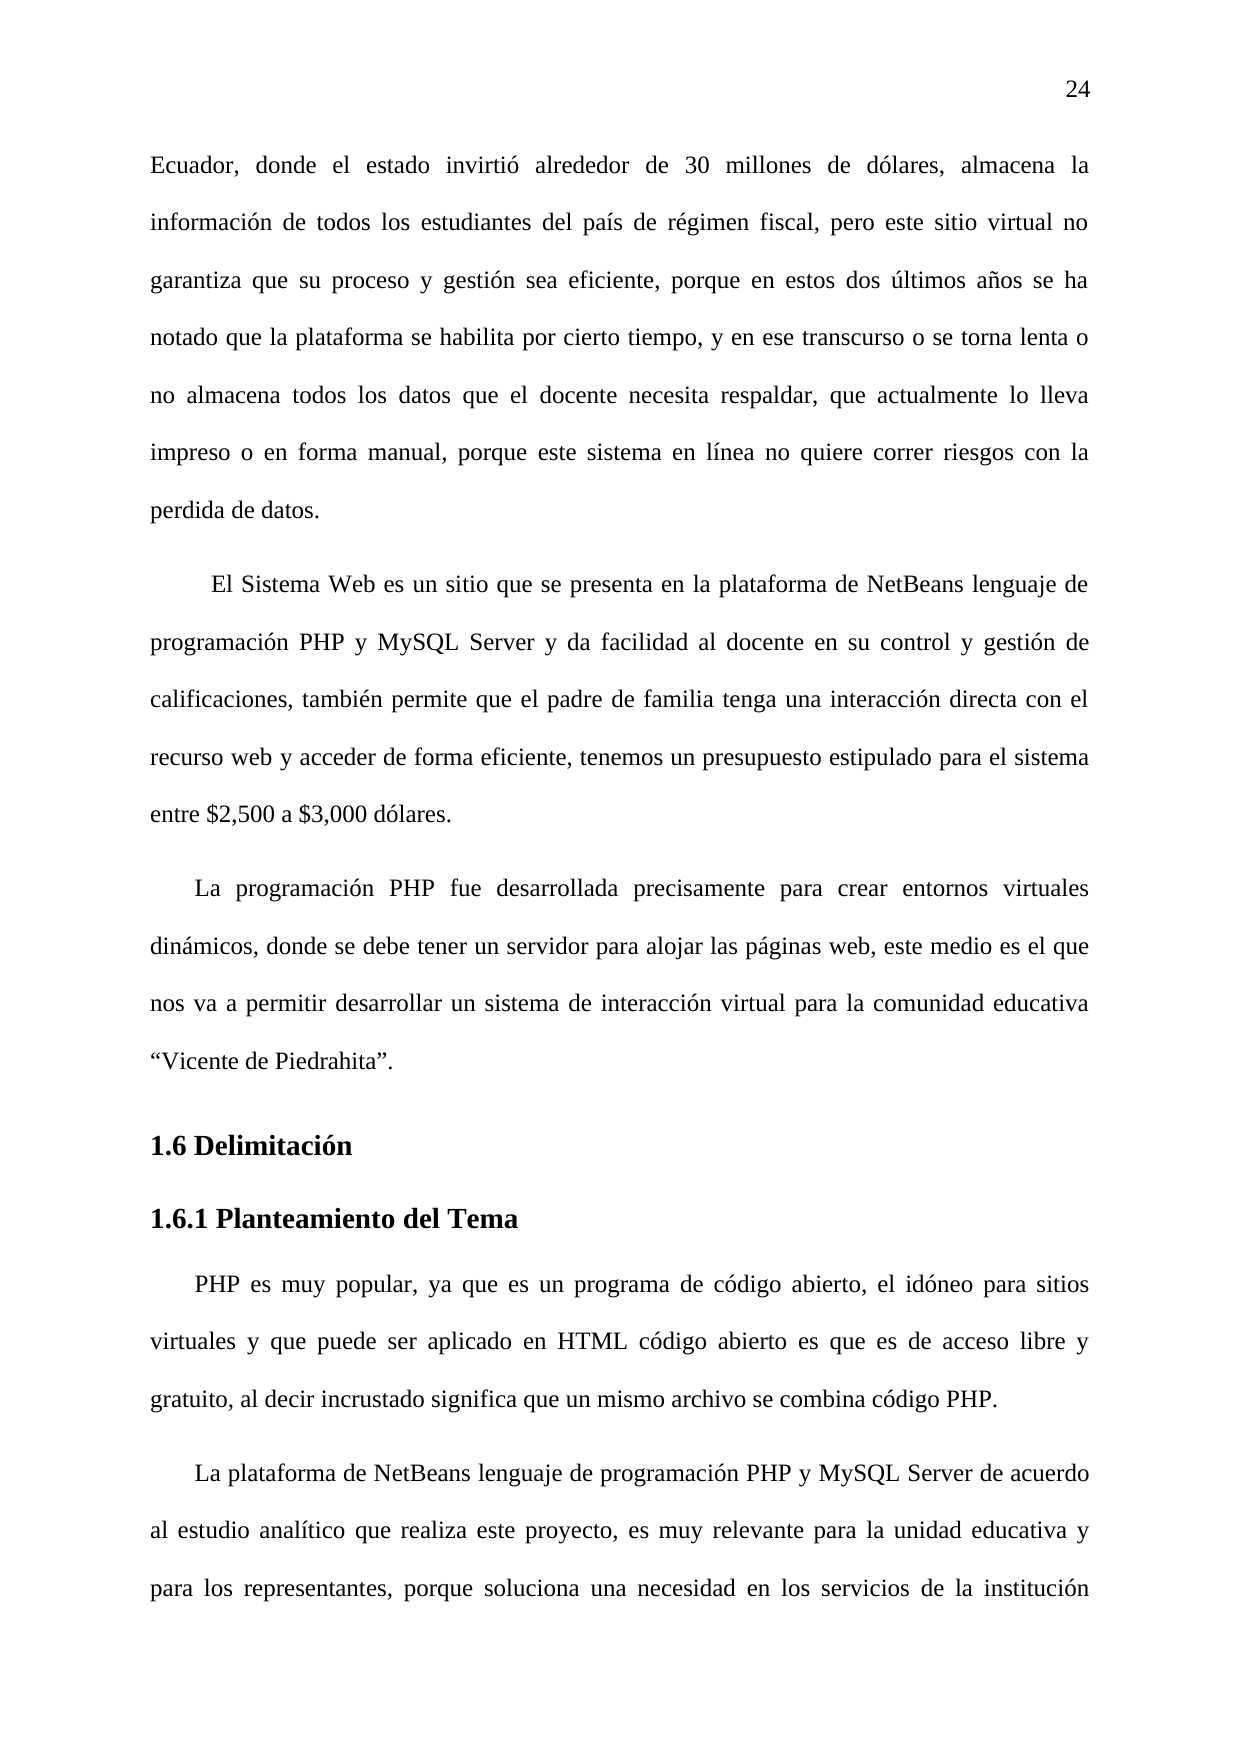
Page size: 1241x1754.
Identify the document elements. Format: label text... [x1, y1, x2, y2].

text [150, 1458, 1090, 1602]
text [150, 150, 1090, 524]
text PHP es muy popular, ya que es un programa de código abierto, el idóneo para sitios virtuales y que puede ser aplicado en HTML código abierto es que es de acceso libre y gratuito, al decir incrustado significa que un mismo archivo se combina código PHP. [150, 1269, 1090, 1412]
subtitle 1.6 Delimitación [150, 1128, 1090, 1162]
text La programación PHP fue desarrollada precisamente para crear entornos virtuales dinámicos, donde se debe tener un servidor para alojar las páginas web, este medio es el que nos va a permitir desarrollar un sistema de interacción virtual para la comunidad educativa “Vicente de Piedrahita”. [150, 873, 1090, 1074]
text El Sistema Web es un sitio que se presenta en la plataforma de NetBeans lenguaje de programación PHP y MySQL Server y da facilidad al docente en su control y gestión de calificaciones, también permite que el padre de familia tenga una interacción directa con el recurso web y acceder de forma eficiente, tenemos un presupuesto estipulado para el sistema entre $2,500 a $3,000 dólares. [150, 569, 1090, 828]
subtitle 1.6.1 Planteamiento del Tema [150, 1202, 1090, 1235]
